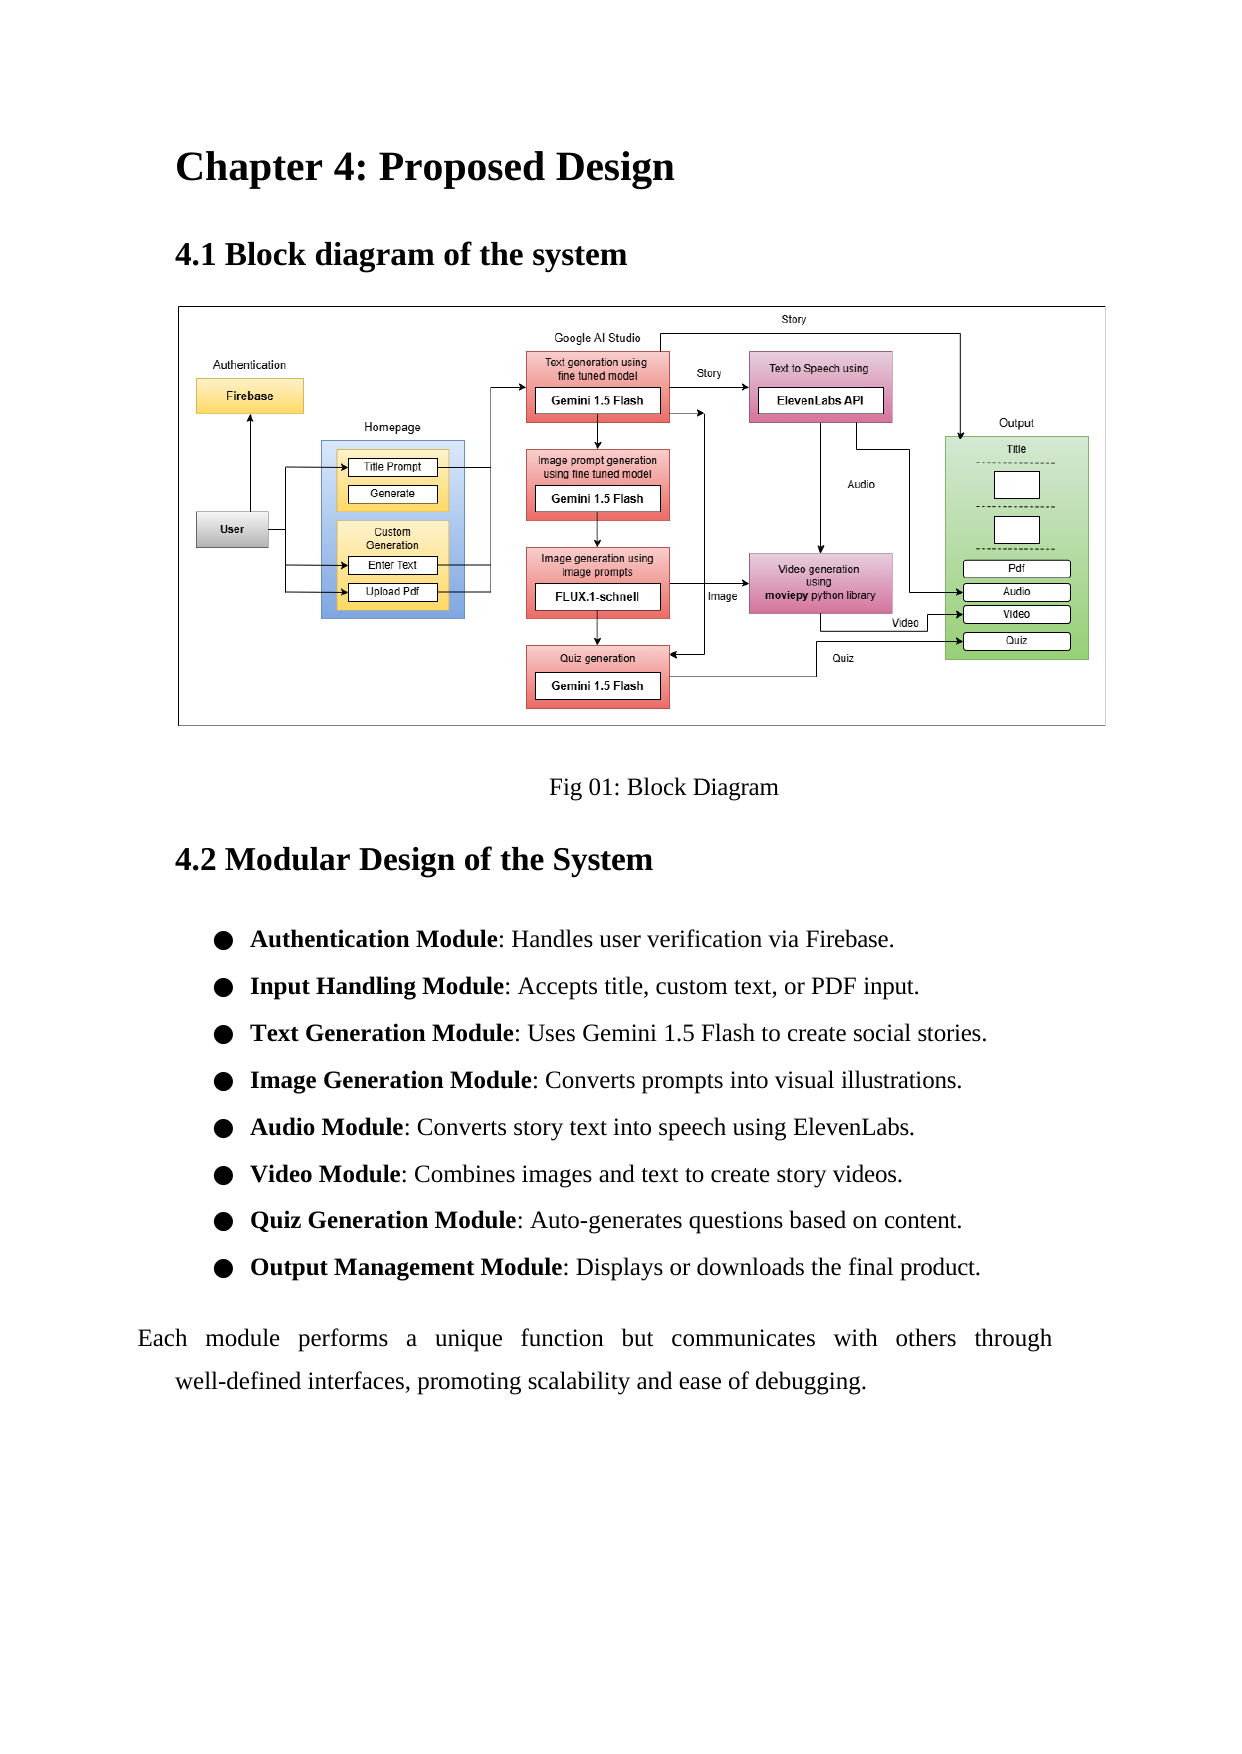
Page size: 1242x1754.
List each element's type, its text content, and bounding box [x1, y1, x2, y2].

subtitle Modular Design of the System [175, 840, 1153, 878]
list Audio Module: Converts story text into speech using ElevenLabs. [212, 1108, 1153, 1142]
list Output Management Module: Displays or downloads the final product. [212, 1249, 1153, 1283]
list Input Handling Module: Accepts title, custom text, or PDF input. [212, 967, 1153, 1002]
picture [178, 306, 1106, 726]
list Video Module: Combines images and text to create story videos. [212, 1155, 1153, 1189]
text Each module performs a unique function but communicates with others through well-defined interfaces, promoting scalability and ease of debugging. [137, 1323, 1102, 1394]
list Quiz Generation Module: Auto-generates questions based on content. [212, 1202, 1153, 1236]
subtitle Chapter 4: Proposed Design [175, 142, 1153, 189]
list Image Generation Module: Converts prompts into visual illustrations. [212, 1061, 1153, 1095]
text Fig 01: Block Diagram [212, 772, 1115, 800]
subtitle Block diagram of the system [175, 234, 1153, 273]
list Authentication Module: Handles user verification via Firebase. [212, 921, 1153, 955]
list Text Generation Module: Uses Gemini 1.5 Flash to create social stories. [212, 1014, 1153, 1048]
